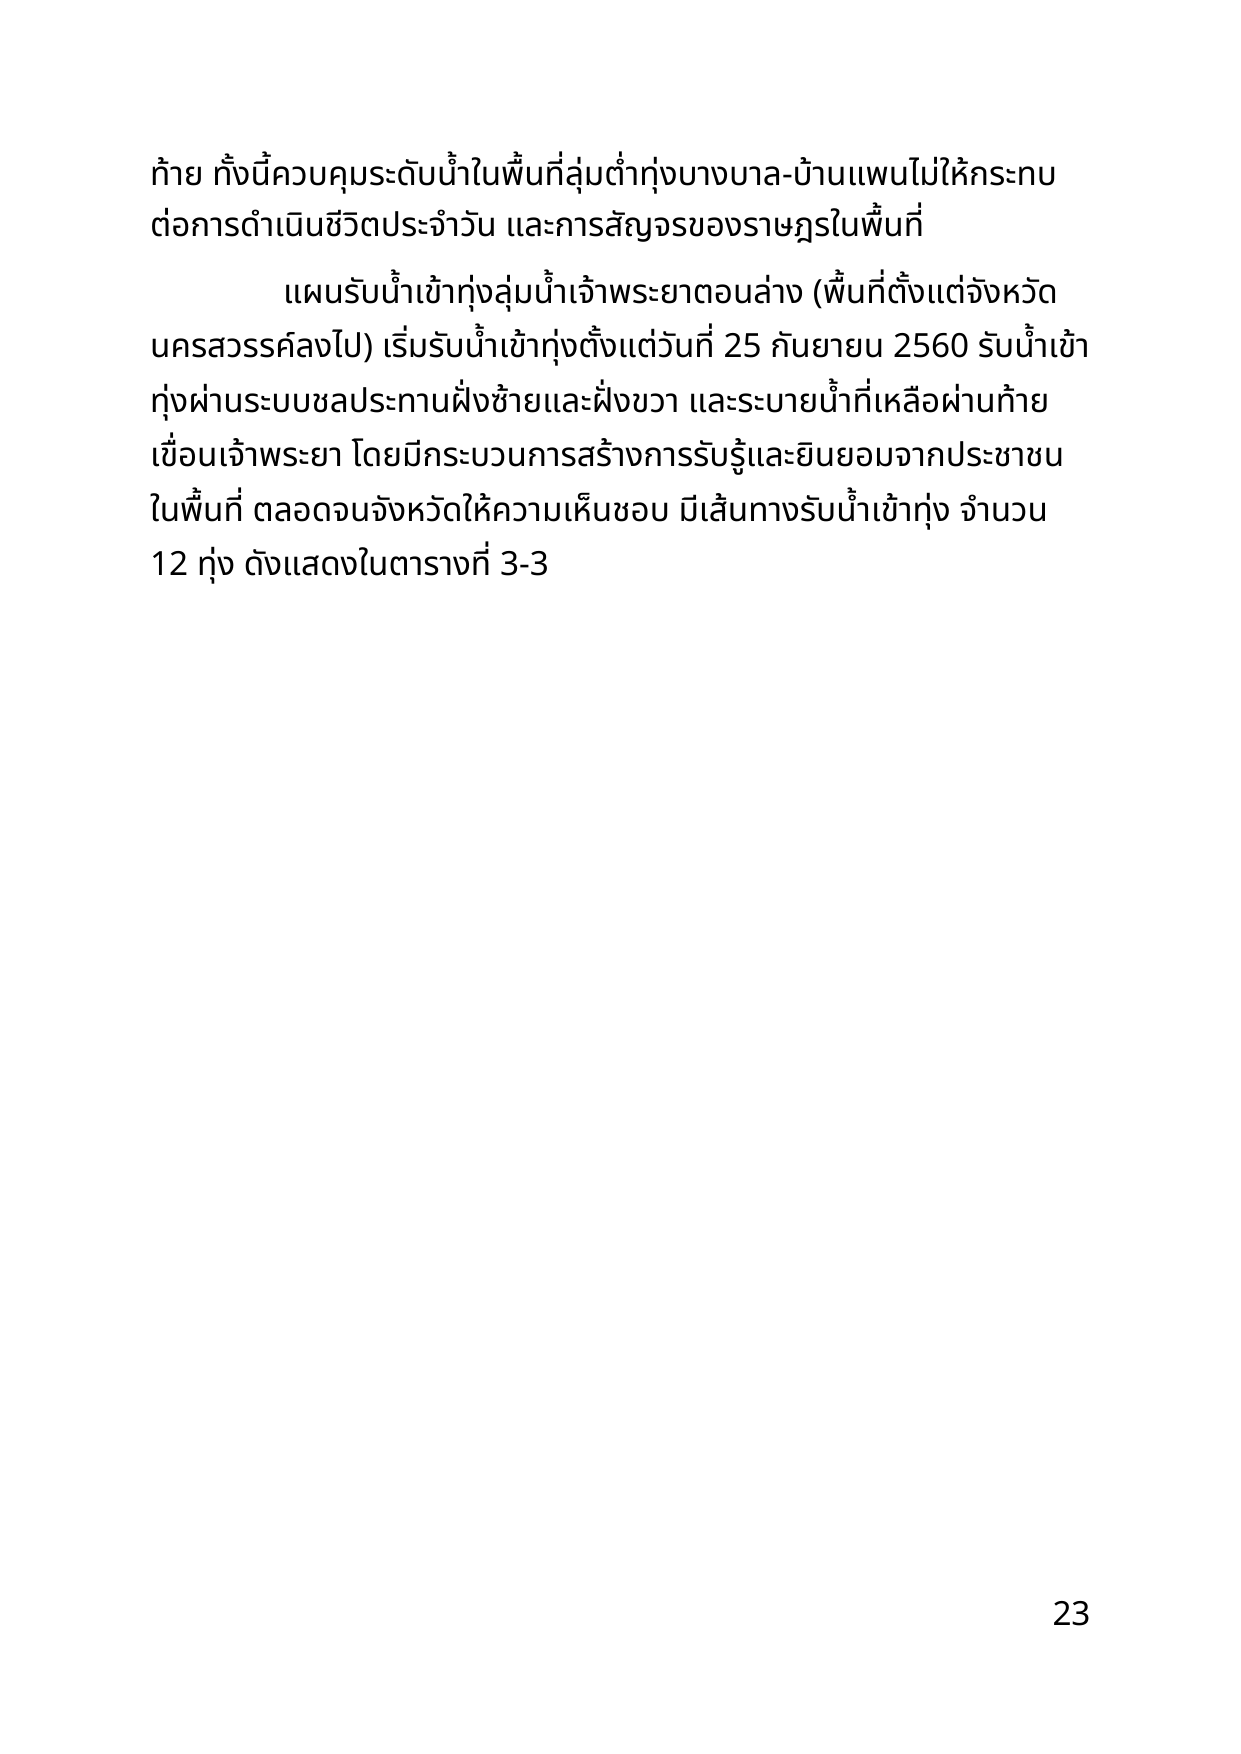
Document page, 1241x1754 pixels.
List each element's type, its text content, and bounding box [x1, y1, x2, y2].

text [150, 150, 1090, 251]
text แผนรับน้ำเข้าทุ่งลุ่มน้ำเจ้าพระยาตอนล่าง (พื้นที่ตั้งแต่จังหวัดนครสวรรค์ลงไป) เริ่มรับน้ำเข้าทุ่งตั้งแต่วันที่ 25 กันยายน 2560 รับน้ำเข้าทุ่งผ่านระบบชลประทานฝั่งซ้ายและฝั่งขวา และระบายน้ำที่เหลือผ่านท้ายเขื่อนเจ้าพระยา โดยมีกระบวนการสร้างการรับรู้และยินยอมจากประชาชนในพื้นที่ ตลอดจนจังหวัดให้ความเห็นชอบ มีเส้นทางรับน้ำเข้าทุ่ง จำนวน 12 ทุ่ง ดังแสดงในตารางที่ 3-3 [150, 268, 1090, 591]
